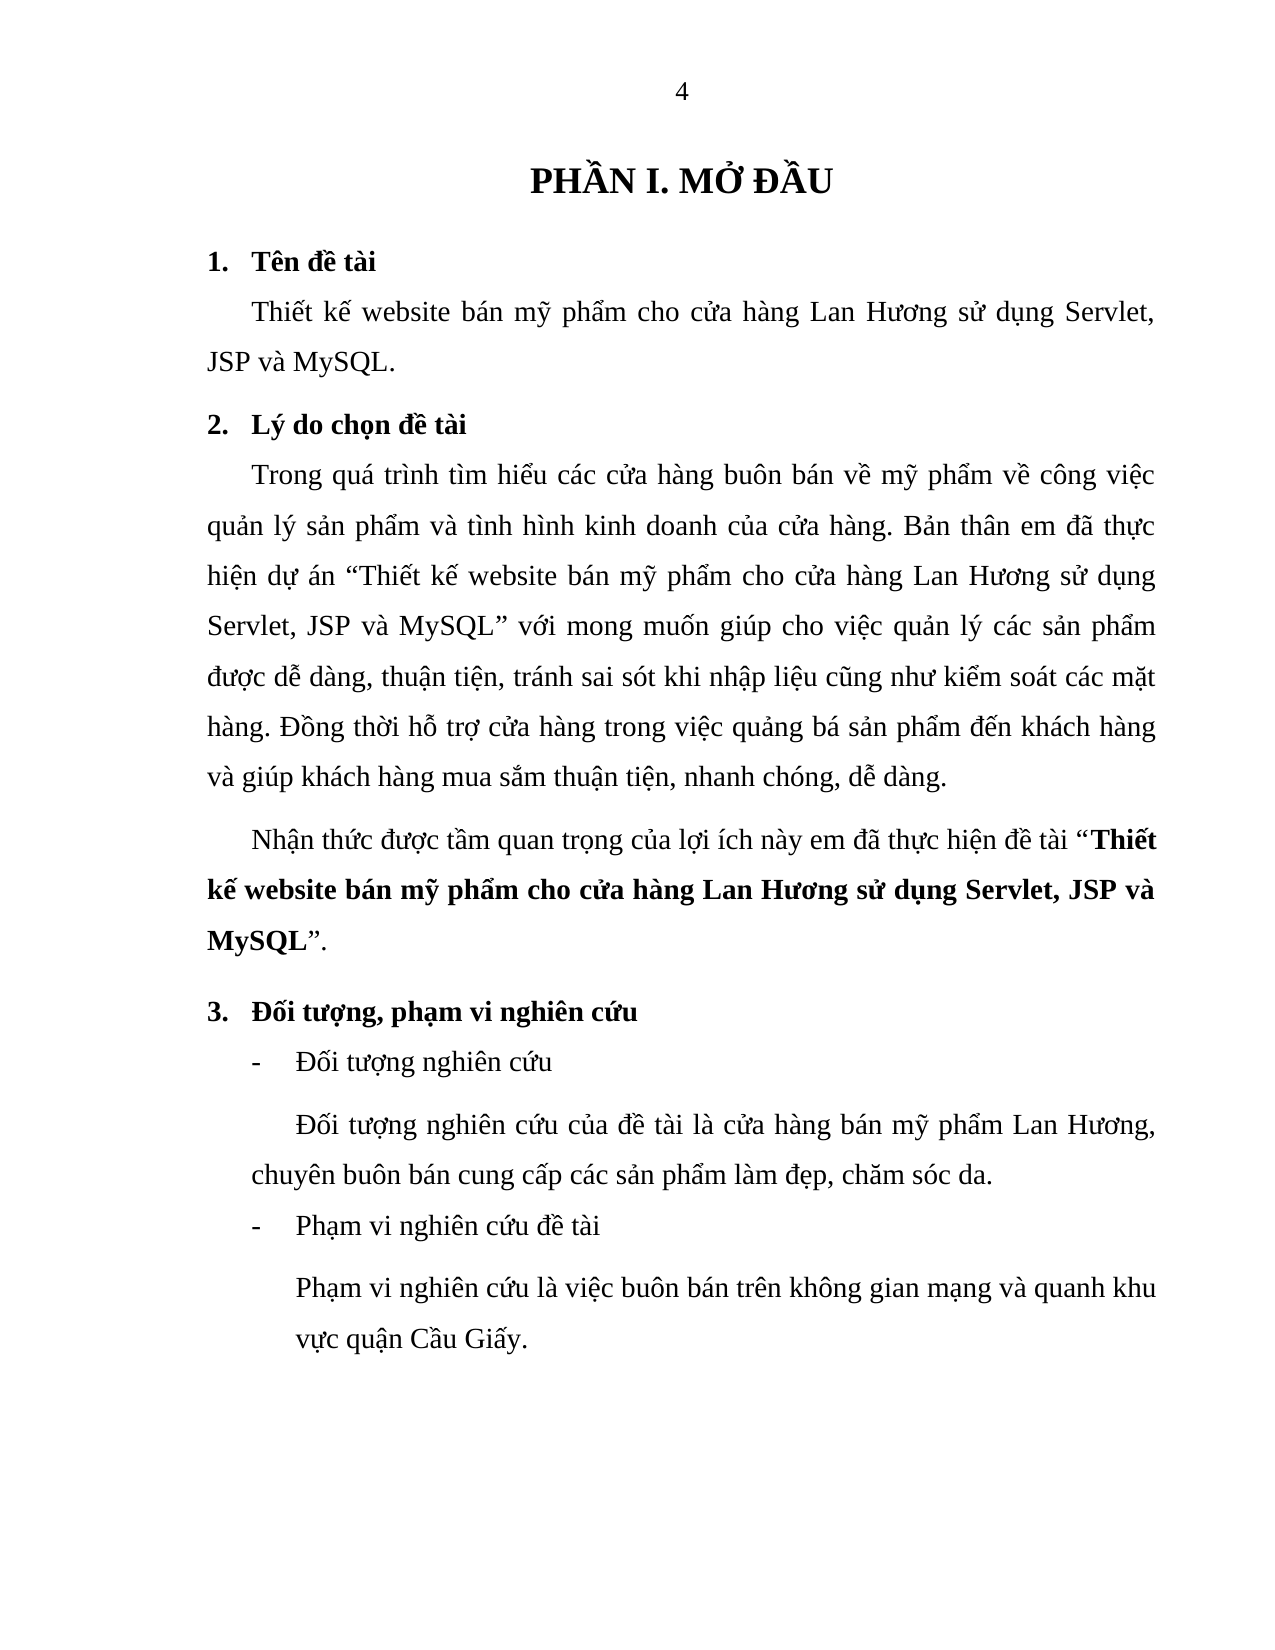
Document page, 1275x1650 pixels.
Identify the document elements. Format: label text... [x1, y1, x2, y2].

list Đối tượng nghiên cứu của đề tài là cửa hàng bán mỹ phẩm Lan Hương, chuyên buôn bán cung cấp các sản phẩm làm đẹp, chăm sóc da. [251, 1107, 1157, 1191]
list Đối tượng nghiên cứu [251, 1044, 1157, 1078]
subtitle Tên đề tài [207, 244, 1157, 277]
subtitle Lý do chọn đề tài [207, 407, 1157, 441]
subtitle PHẦN I. MỞ ĐẦU [207, 158, 1157, 201]
list Nhận thức được tầm quan trọng của lợi ích này em đã thực hiện đề tài “Thiết kế website bán mỹ phẩm cho cửa hàng Lan Hương sử dụng Servlet, JSP và MySQL”. [207, 822, 1157, 956]
list Phạm vi nghiên cứu đề tài [251, 1208, 1157, 1241]
list Phạm vi nghiên cứu là việc buôn bán trên không gian mạng và quanh khu vực quận Cầu Giấy. [295, 1270, 1157, 1354]
list Thiết kế website bán mỹ phẩm cho cửa hàng Lan Hương sử dụng Servlet, JSP và MySQL. [207, 294, 1157, 378]
subtitle Đối tượng, phạm vi nghiên cứu [207, 994, 1157, 1027]
list Trong quá trình tìm hiểu các cửa hàng buôn bán về mỹ phẩm về công việc quản lý sản phẩm và tình hình kinh doanh của cửa hàng. Bản thân em đã thực hiện dự án “Thiết kế website bán mỹ phẩm cho cửa hàng Lan Hương sử dụng Servlet, JSP và MySQL” với mong muốn giúp cho việc quản lý các sản phẩm được dễ dàng, thuận tiện, tránh sai sót khi nhập liệu cũng như kiểm soát các mặt hàng. Đồng thời hỗ trợ cửa hàng trong việc quảng bá sản phẩm đến khách hàng và giúp khách hàng mua sắm thuận tiện, nhanh chóng, dễ dàng. [207, 457, 1157, 793]
